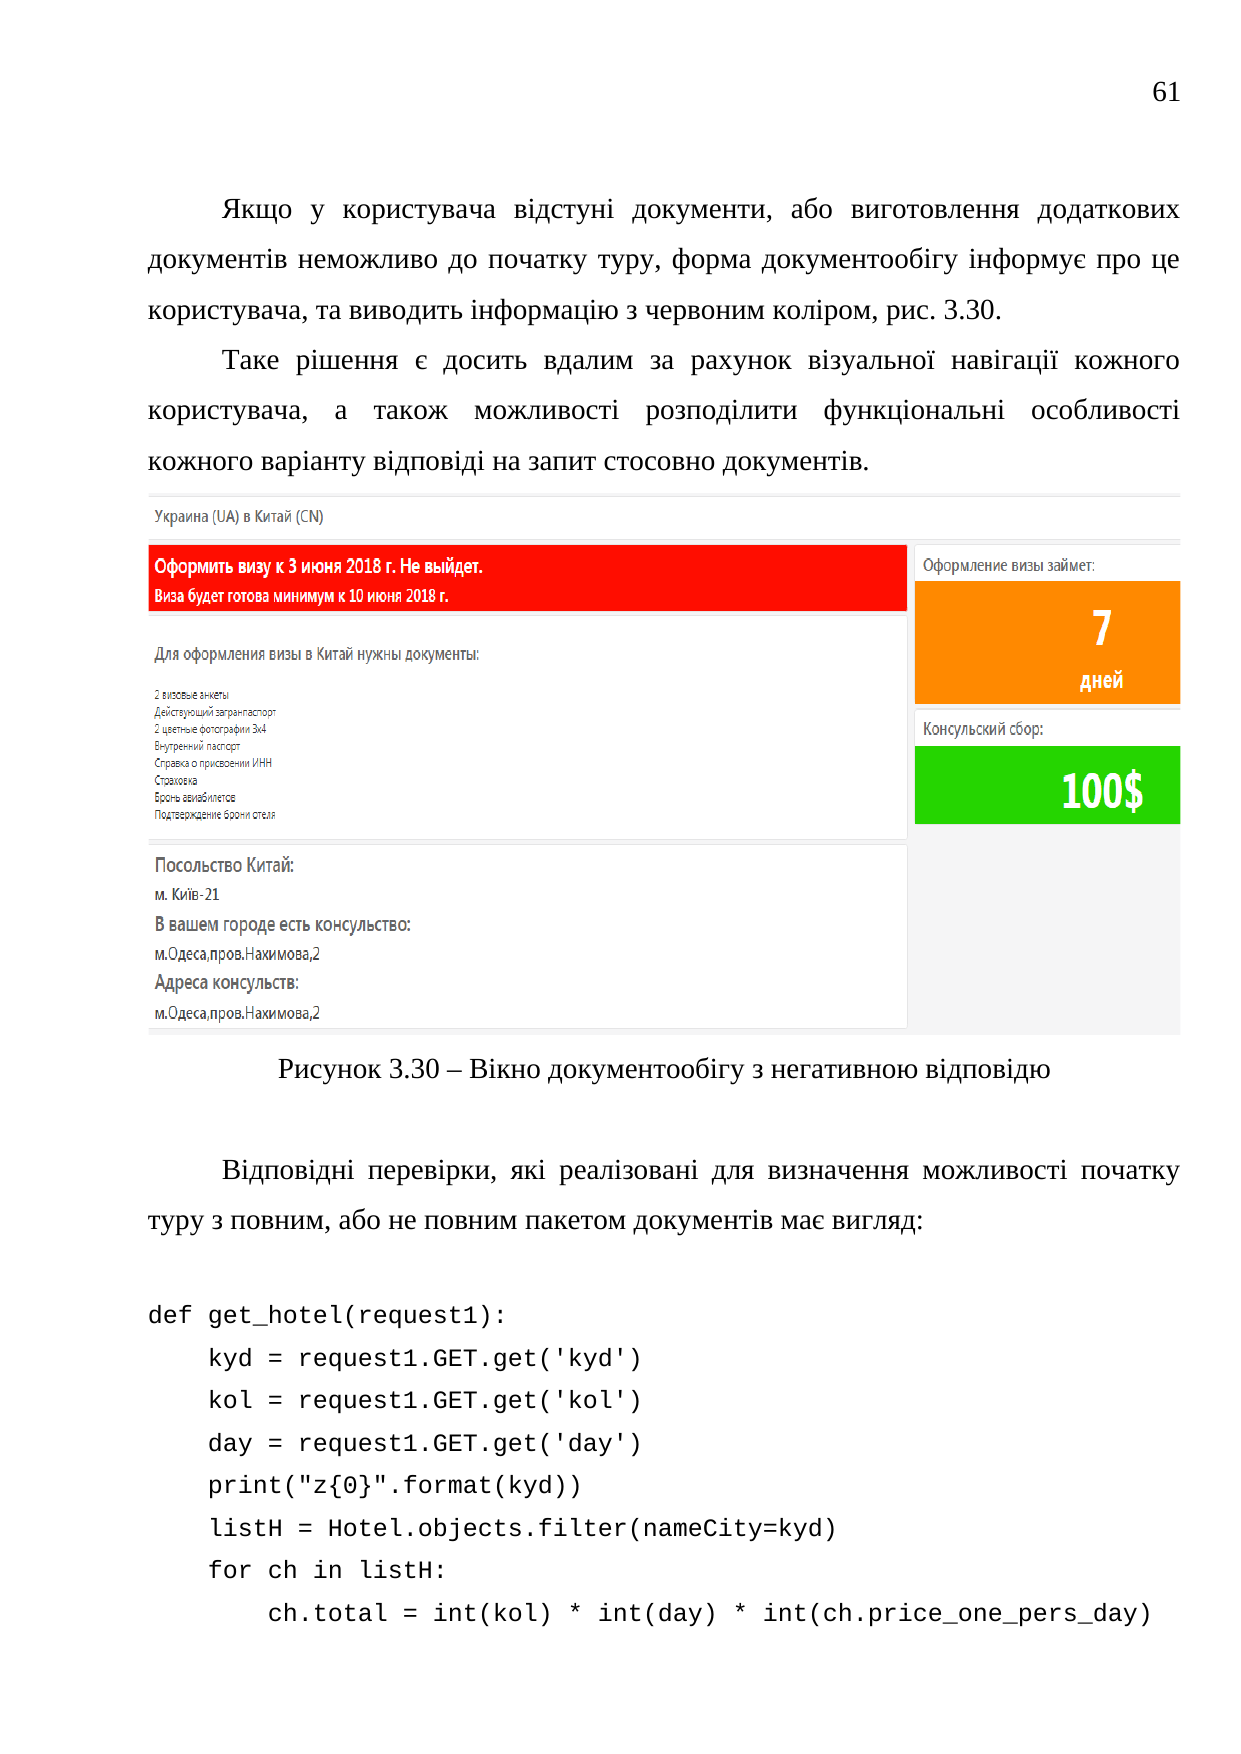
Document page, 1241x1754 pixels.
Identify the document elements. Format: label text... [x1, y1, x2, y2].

text Рисунок 3.30 – Вікно документообігу з негативною відповідю [148, 1052, 1181, 1085]
text Якщо у користувача відстуні документи, або виготовлення додаткових документів неможливо до початку туру, форма документообігу інформує про це користувача, та виводить інформацію з червоним коліром, рис. 3.30. [148, 191, 1181, 325]
text kyd = request1.GET.get('kyd') [148, 1346, 1181, 1374]
picture [148, 493, 1181, 1035]
text ch.total = int(kol) * int(day) * int(ch.price_one_pers_day) [148, 1601, 1181, 1629]
text print("z{0}".format(kyd)) [148, 1473, 1181, 1501]
text day = request1.GET.get('day') [148, 1431, 1181, 1459]
text def get_hotel(request1): [148, 1303, 1181, 1331]
text for ch in listH: [148, 1558, 1181, 1586]
text listH = Hotel.objects.filter(nameCity=kyd) [148, 1516, 1181, 1544]
text Відповідні перевірки, які реалізовані для визначення можливості початку туру з повним, або не повним пакетом документів має вигляд: [148, 1152, 1181, 1236]
text kol = request1.GET.get('kol') [148, 1388, 1181, 1416]
text Таке рішення є досить вдалим за рахунок візуальної навігації кожного користувача, а також можливості розподілити функціональні особливості кожного варіанту відповіді на запит стосовно документів. [148, 342, 1181, 476]
